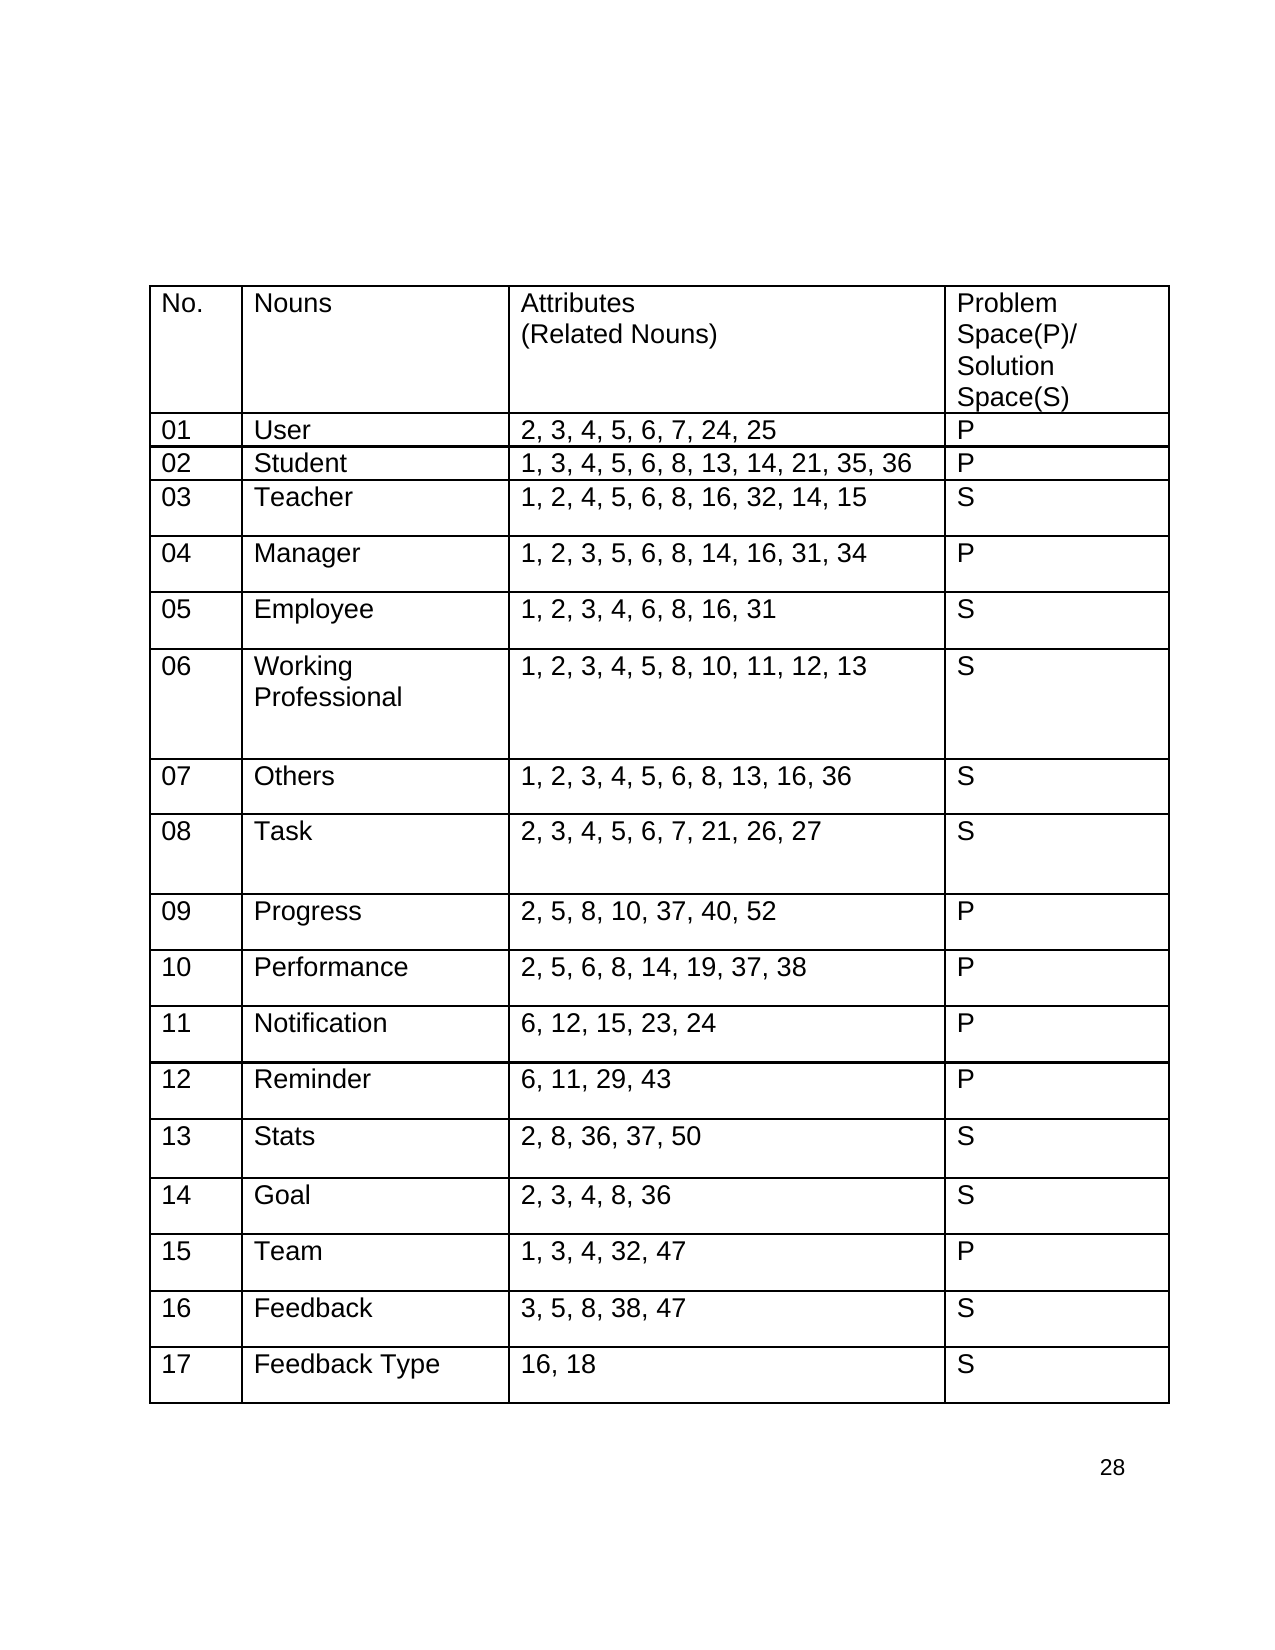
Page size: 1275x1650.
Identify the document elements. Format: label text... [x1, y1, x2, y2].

table_cell 09 [151, 895, 241, 949]
table_cell P [946, 448, 1168, 479]
table_cell P [946, 895, 1168, 949]
table_cell S [946, 1179, 1168, 1233]
table_cell 13 [151, 1120, 241, 1177]
table_cell 6, 11, 29, 43 [510, 1064, 944, 1118]
table_cell S [946, 593, 1168, 647]
table_header Nouns [243, 287, 508, 412]
table_cell 01 [151, 414, 241, 445]
table_cell S [946, 650, 1168, 758]
table_cell Manager [243, 537, 508, 591]
table_cell 16, 18 [510, 1348, 944, 1402]
table_cell 2, 3, 4, 8, 36 [510, 1179, 944, 1233]
table_cell S [946, 481, 1168, 535]
table_header Problem Space(P)/ Solution Space(S) [946, 287, 1168, 412]
table_cell P [946, 414, 1168, 445]
table_cell Employee [243, 593, 508, 647]
table_cell 2, 5, 6, 8, 14, 19, 37, 38 [510, 951, 944, 1005]
table_cell 1, 3, 4, 32, 47 [510, 1235, 944, 1289]
table_cell 1, 2, 4, 5, 6, 8, 16, 32, 14, 15 [510, 481, 944, 535]
table_cell 1, 2, 3, 4, 6, 8, 16, 31 [510, 593, 944, 647]
table_cell P [946, 1064, 1168, 1118]
table_cell P [946, 951, 1168, 1005]
table_cell User [243, 414, 508, 445]
table_cell 08 [151, 815, 241, 893]
table_cell 2, 3, 4, 5, 6, 7, 21, 26, 27 [510, 815, 944, 893]
table_cell 15 [151, 1235, 241, 1289]
table_cell Others [243, 760, 508, 813]
table_cell 2, 3, 4, 5, 6, 7, 24, 25 [510, 414, 944, 445]
table_cell 12 [151, 1064, 241, 1118]
table_cell S [946, 1348, 1168, 1402]
table_cell 2, 8, 36, 37, 50 [510, 1120, 944, 1177]
table_cell Feedback [243, 1292, 508, 1346]
table_cell Progress [243, 895, 508, 949]
table_cell P [946, 1235, 1168, 1289]
table_cell 2, 5, 8, 10, 37, 40, 52 [510, 895, 944, 949]
table_cell 16 [151, 1292, 241, 1346]
table_cell 3, 5, 8, 38, 47 [510, 1292, 944, 1346]
table_cell Goal [243, 1179, 508, 1233]
table_cell Working Professional [243, 650, 508, 758]
table_header No. [151, 287, 241, 412]
table_cell Teacher [243, 481, 508, 535]
table_cell Performance [243, 951, 508, 1005]
table_cell S [946, 1120, 1168, 1177]
table_cell 04 [151, 537, 241, 591]
table_cell 11 [151, 1007, 241, 1061]
table_cell Student [243, 448, 508, 479]
table_cell Notification [243, 1007, 508, 1061]
table_cell Team [243, 1235, 508, 1289]
table_cell 1, 2, 3, 5, 6, 8, 14, 16, 31, 34 [510, 537, 944, 591]
table_cell Feedback Type [243, 1348, 508, 1402]
table_cell S [946, 815, 1168, 893]
table_cell 1, 3, 4, 5, 6, 8, 13, 14, 21, 35, 36 [510, 448, 944, 479]
table_cell 07 [151, 760, 241, 813]
table_cell 03 [151, 481, 241, 535]
table_cell Stats [243, 1120, 508, 1177]
table_header Attributes (Related Nouns) [510, 287, 944, 412]
table_cell S [946, 1292, 1168, 1346]
table_cell 17 [151, 1348, 241, 1402]
table_cell 14 [151, 1179, 241, 1233]
table_cell S [946, 760, 1168, 813]
table_cell Reminder [243, 1064, 508, 1118]
table_cell 05 [151, 593, 241, 647]
table_cell 1, 2, 3, 4, 5, 8, 10, 11, 12, 13 [510, 650, 944, 758]
table_cell 1, 2, 3, 4, 5, 6, 8, 13, 16, 36 [510, 760, 944, 813]
table_cell 02 [151, 448, 241, 479]
table_cell P [946, 1007, 1168, 1061]
table_cell Task [243, 815, 508, 893]
table_cell 10 [151, 951, 241, 1005]
table_cell 6, 12, 15, 23, 24 [510, 1007, 944, 1061]
table_cell 06 [151, 650, 241, 758]
table_cell P [946, 537, 1168, 591]
